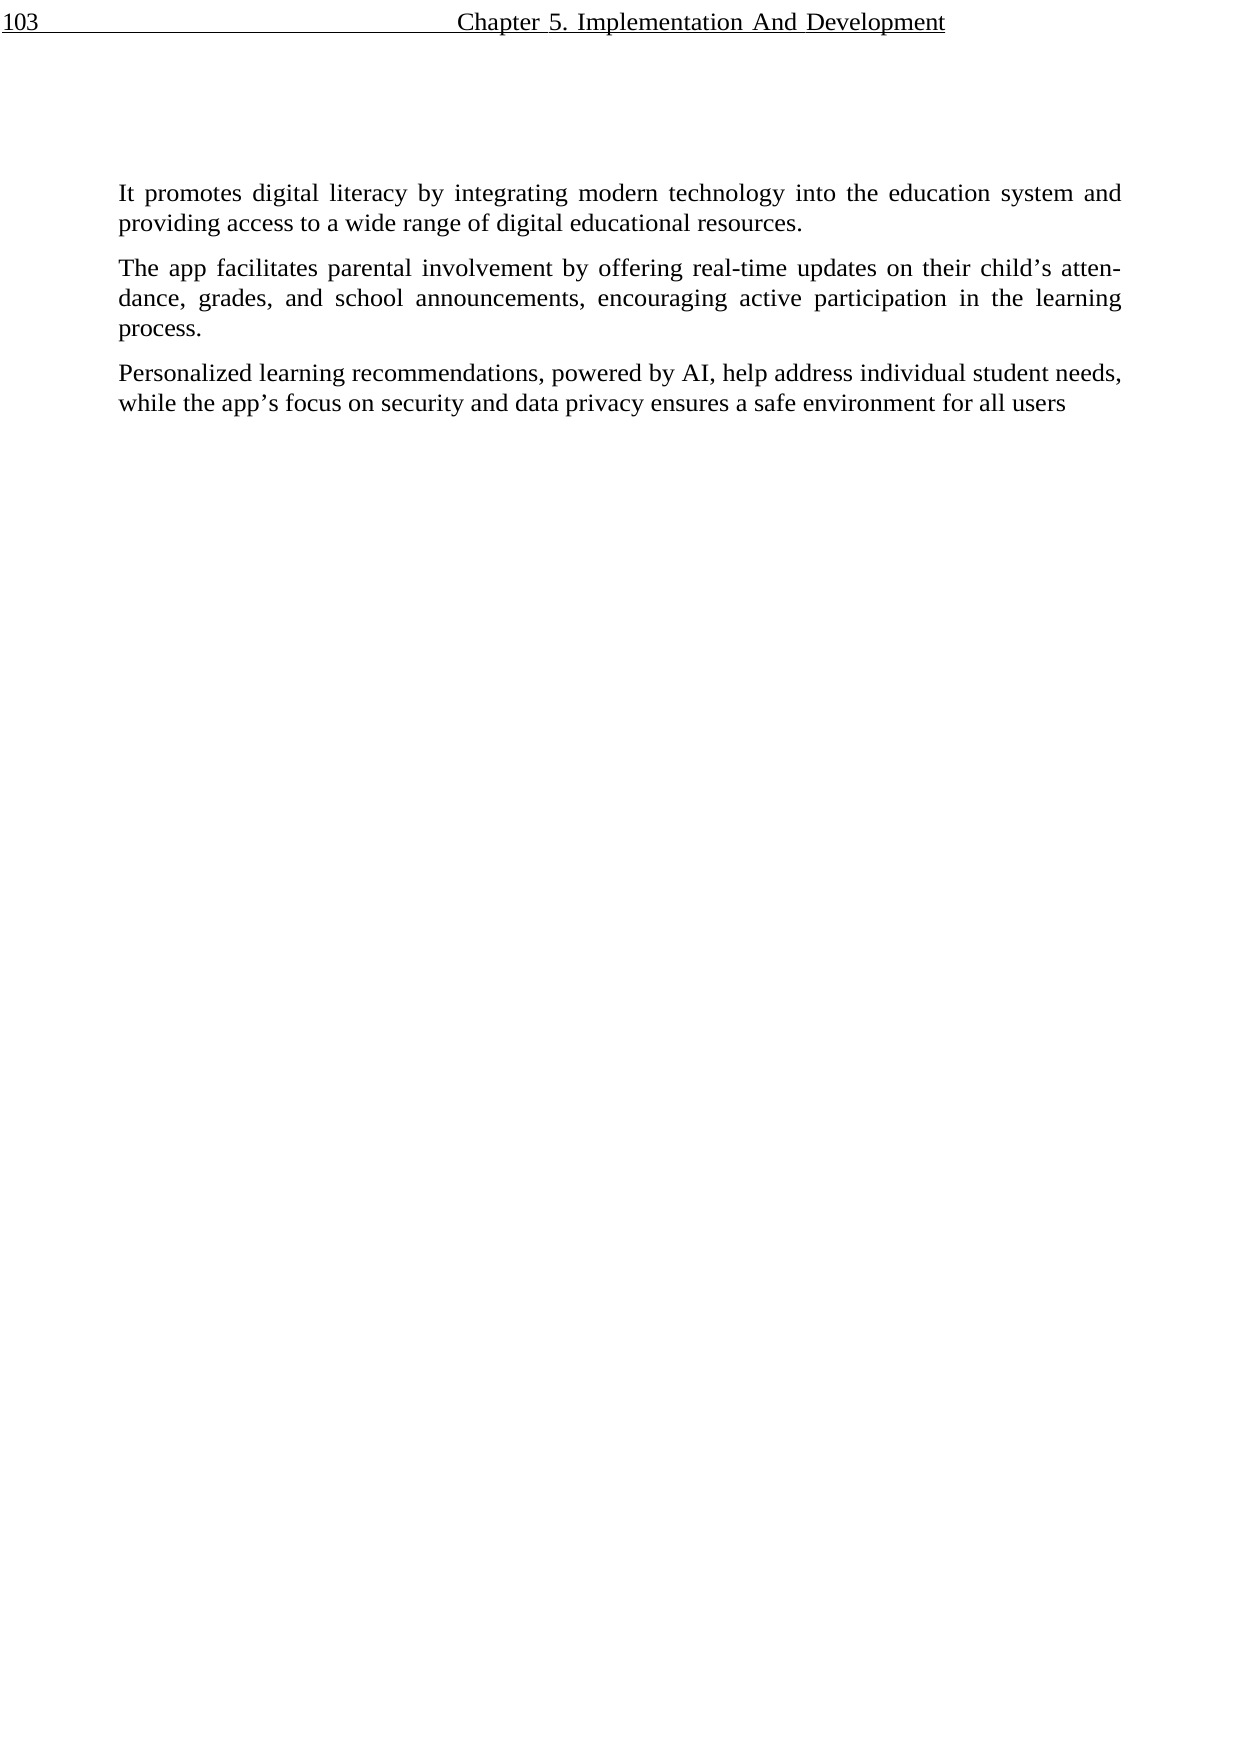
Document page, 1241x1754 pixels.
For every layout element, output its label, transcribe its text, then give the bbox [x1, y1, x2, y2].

text It promotes digital literacy by integrating modern technology into the education system and providing access to a wide range of digital educational resources. [118, 178, 1122, 237]
text Personalized learning recommendations, powered by AI, help address individual student needs, while the app’s focus on security and data privacy ensures a safe environment for all users [118, 358, 1122, 417]
text The app facilitates parental involvement by offering real-time updates on their child’s atten- dance, grades, and school announcements, encouraging active participation in the learning process. [118, 253, 1122, 342]
